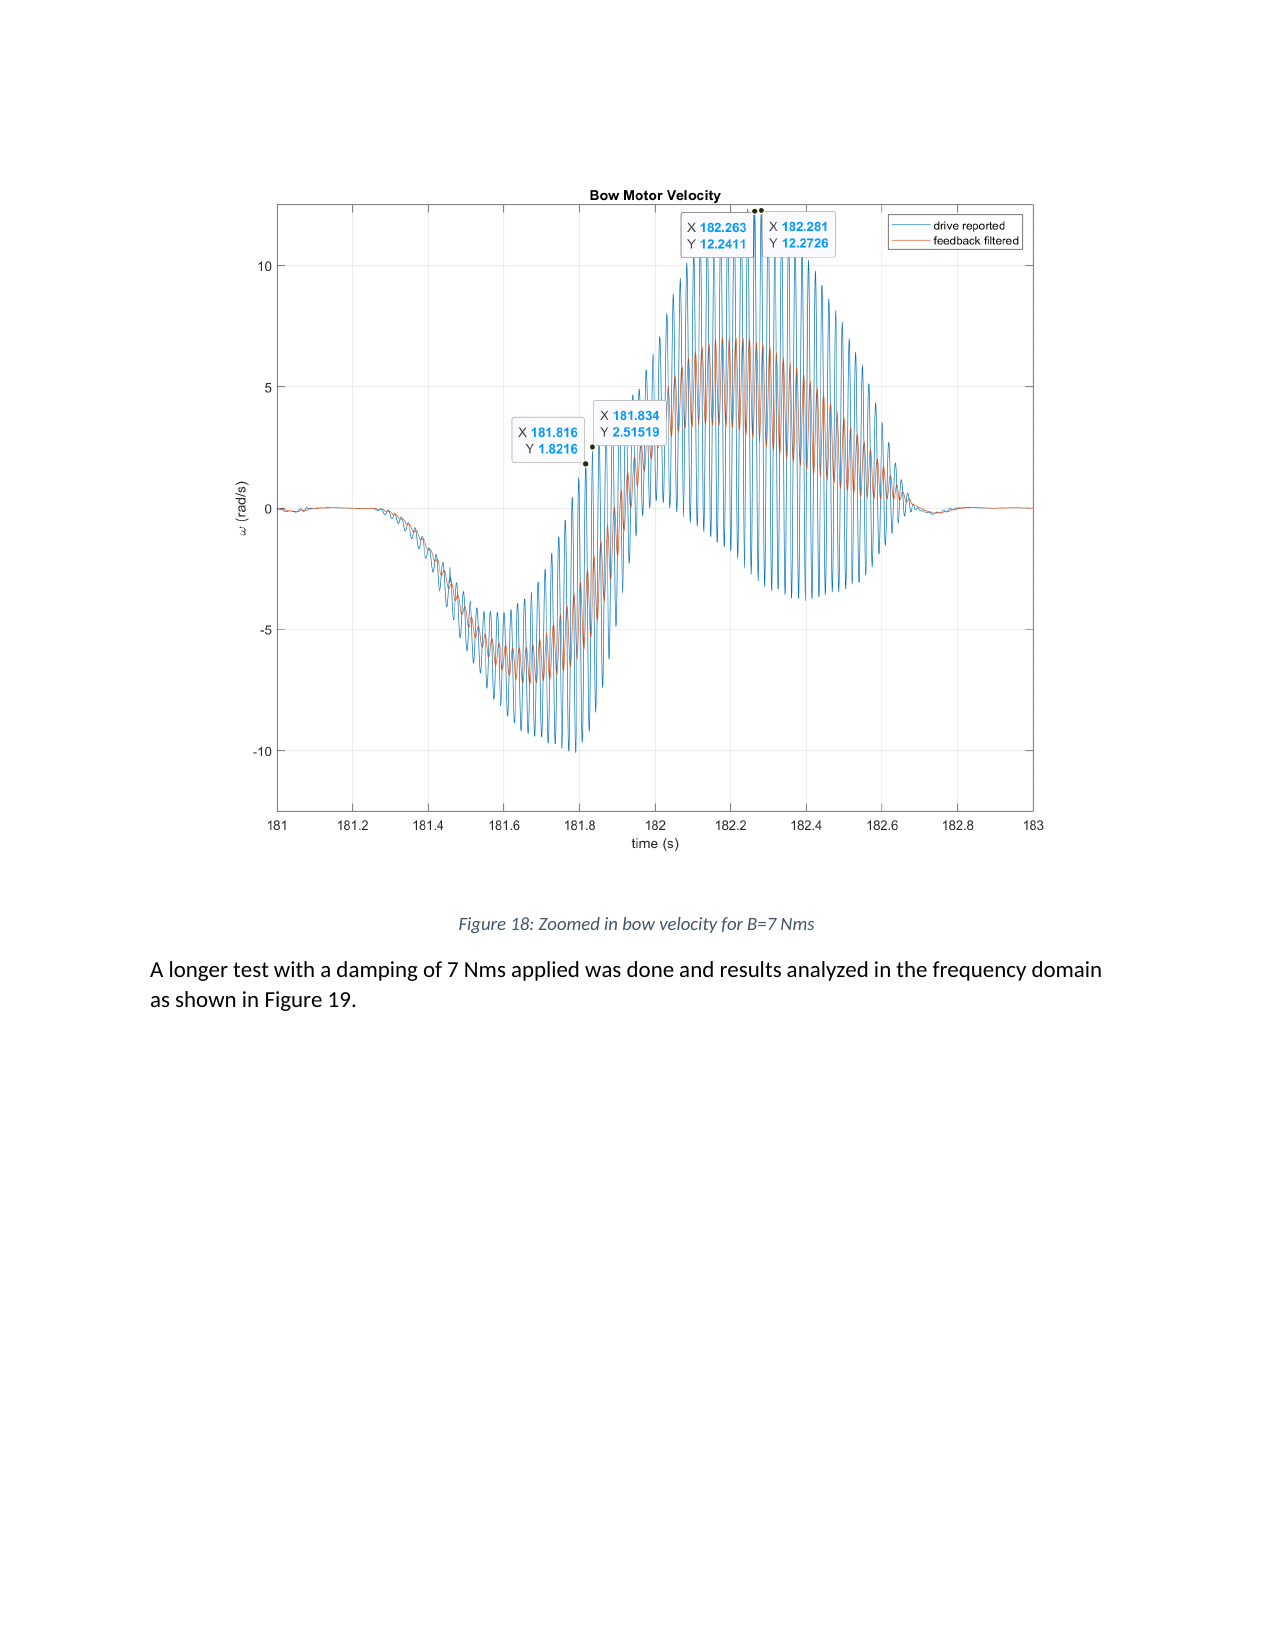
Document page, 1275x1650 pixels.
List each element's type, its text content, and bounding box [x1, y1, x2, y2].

picture [150, 150, 1125, 893]
text A longer test with a damping of 7 Nms applied was done and results analyzed in the frequency domain as shown in Figure 18. [150, 955, 1125, 1014]
